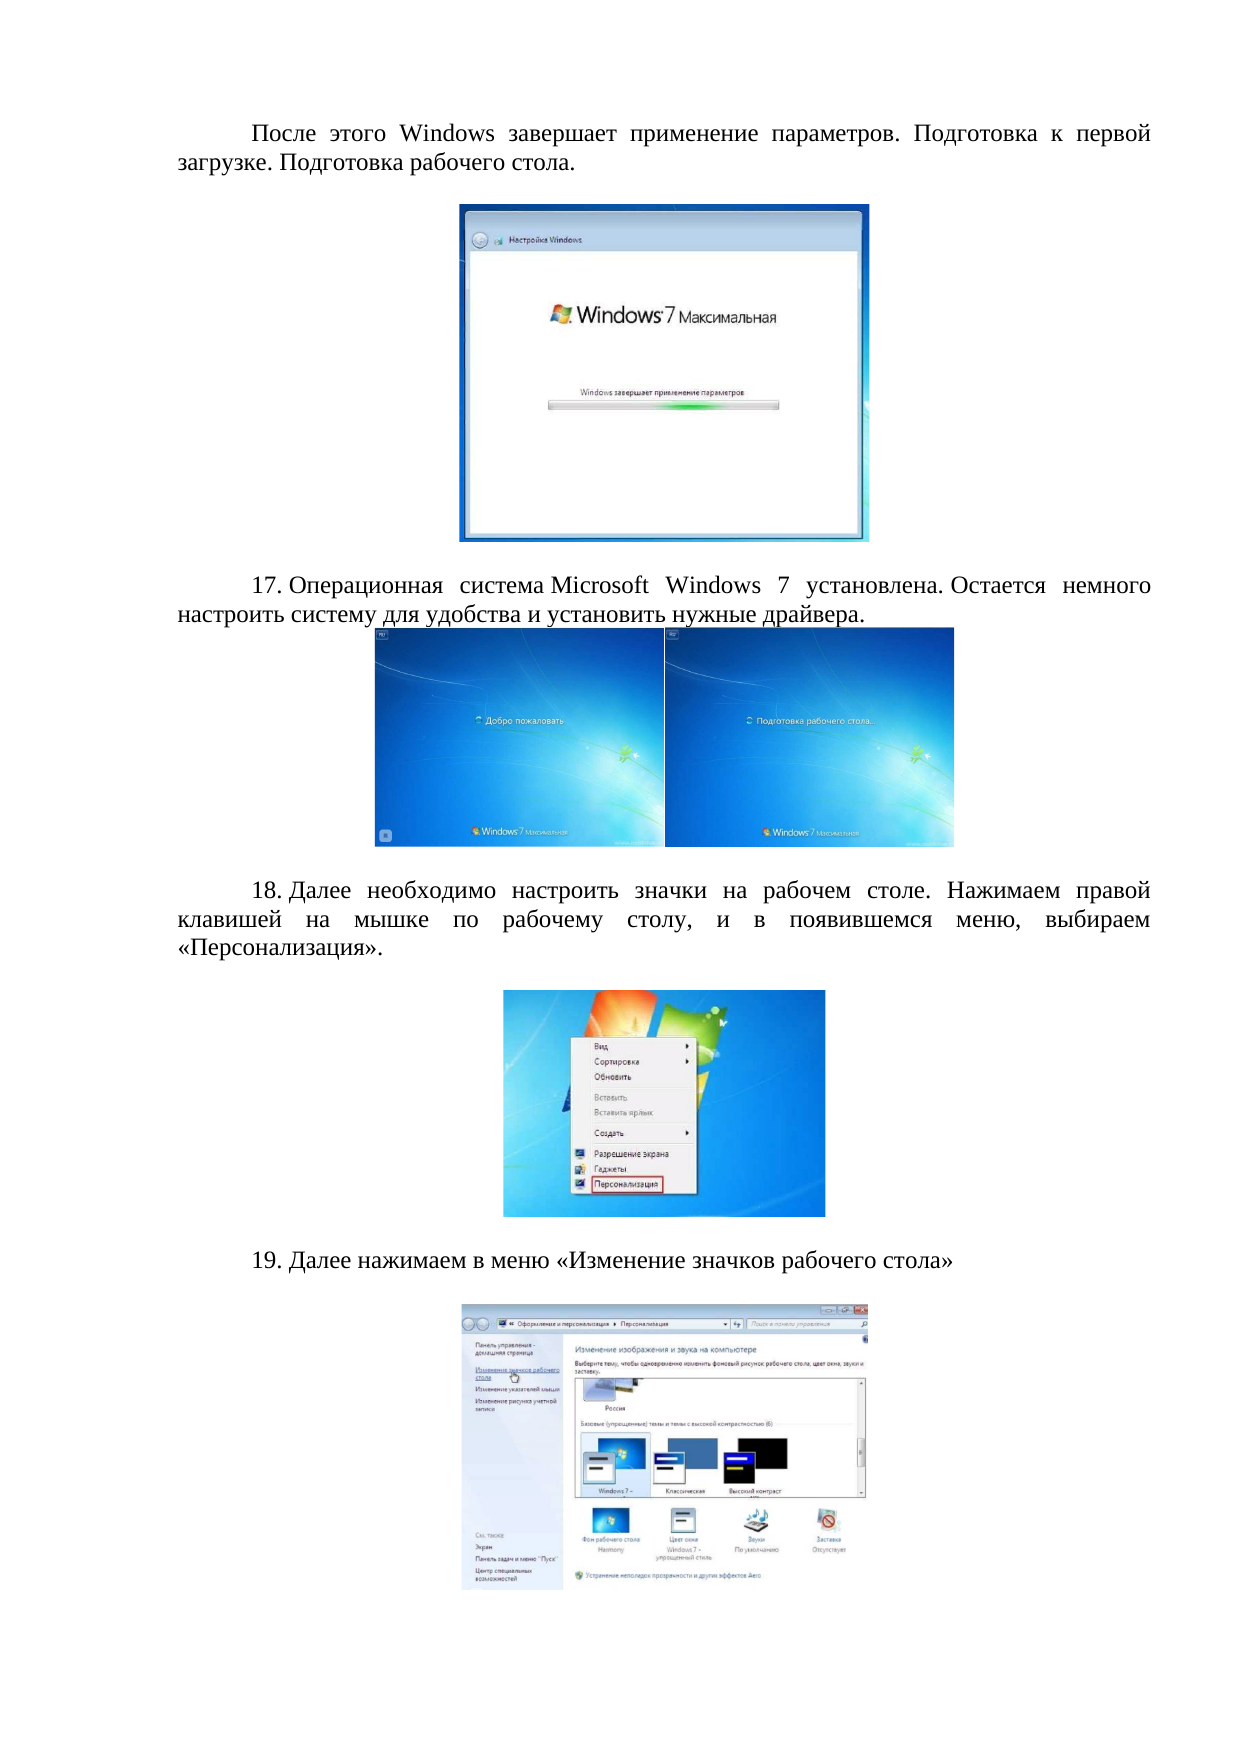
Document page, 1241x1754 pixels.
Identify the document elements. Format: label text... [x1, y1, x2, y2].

text После этого Windows завершает применение параметров. Подготовка к первой загрузке. Подготовка рабочего стола. [177, 118, 1152, 176]
picture [459, 204, 870, 542]
picture [460, 1303, 868, 1590]
text 19. Далее нажимаем в меню «Изменение значков рабочего стола» [177, 1246, 1152, 1274]
text 17. Операционная система Microsoft Windows 7 установлена. Остается немного настроить систему для удобства и установить нужные драйвера. [177, 570, 1152, 627]
text 18. Далее необходимо настроить значки на рабочем столе. Нажимаем правой клавишей на мышке по рабочему столу, и в появившемся меню, выбираем «Персонализация». [177, 875, 1152, 961]
picture [503, 990, 826, 1217]
picture [374, 627, 955, 847]
